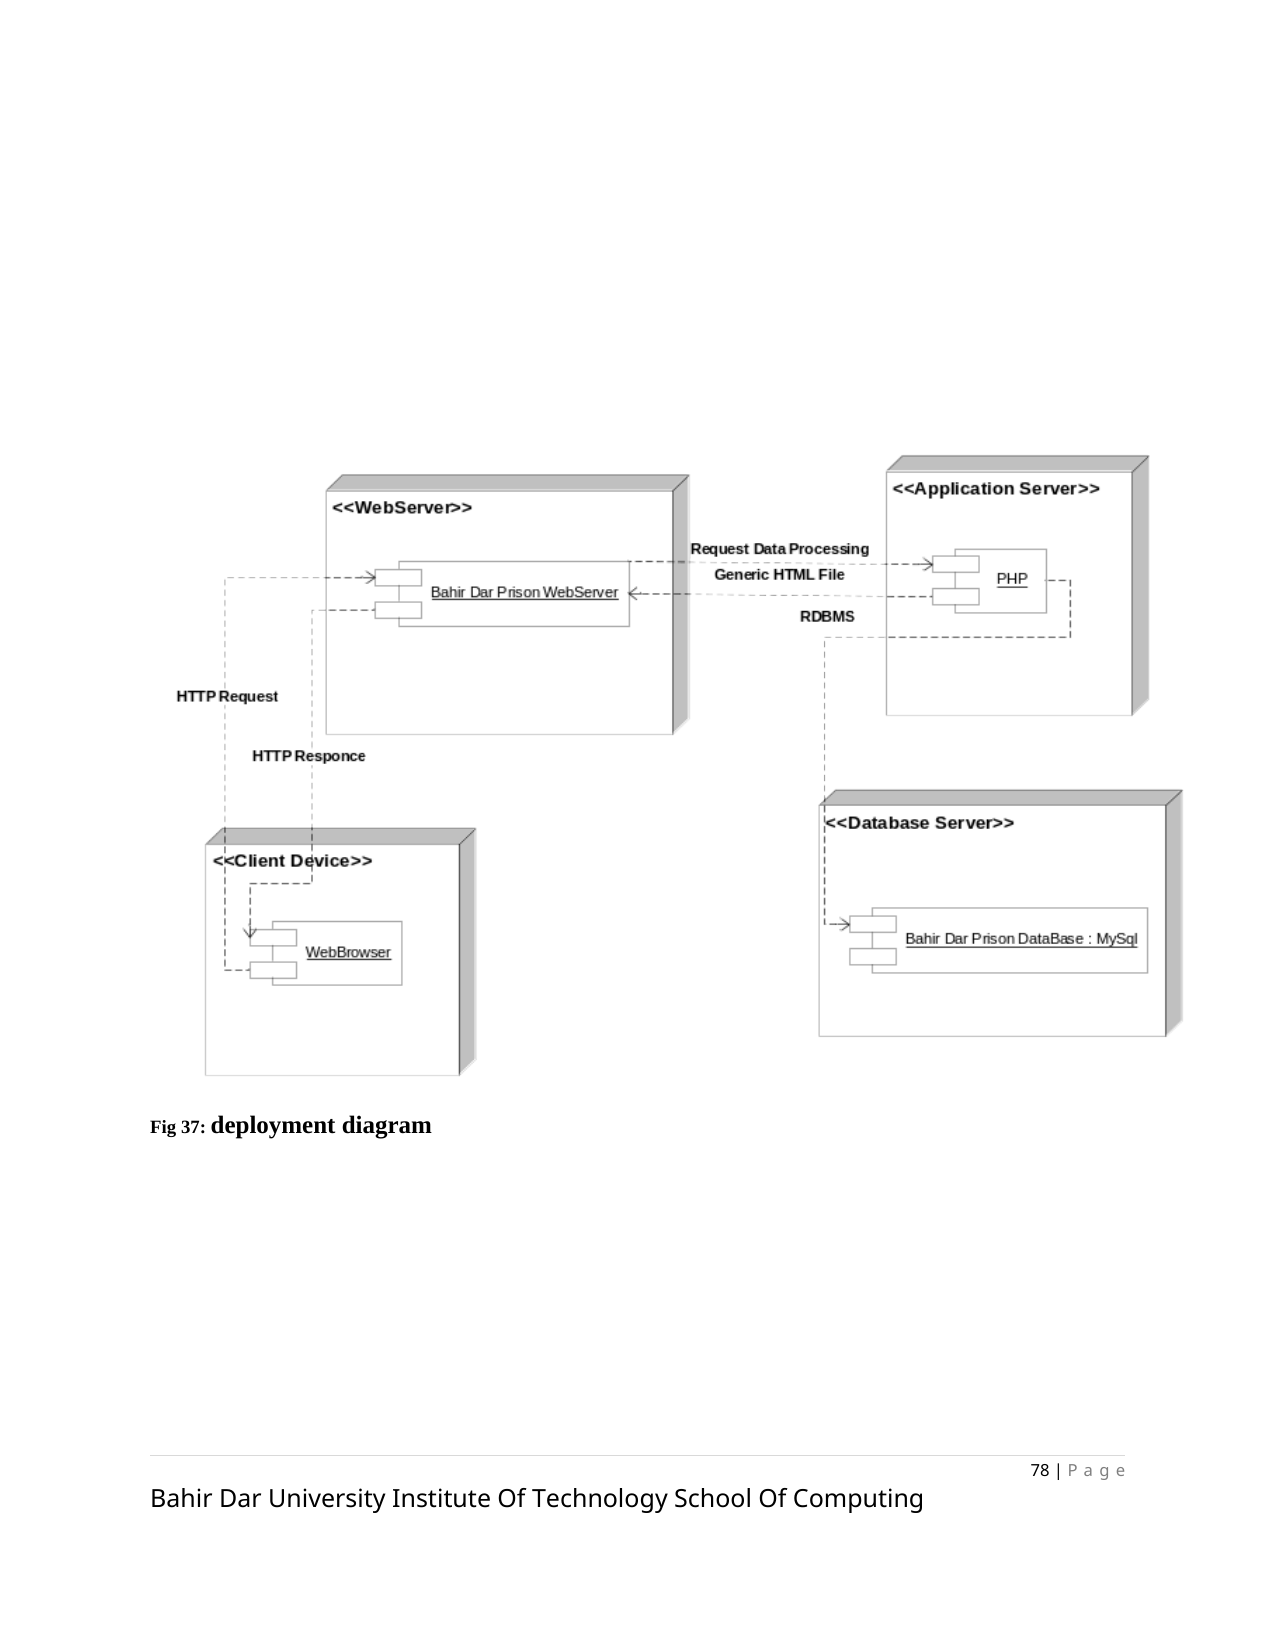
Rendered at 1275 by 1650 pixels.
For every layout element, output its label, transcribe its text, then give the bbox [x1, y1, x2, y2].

text Fig 37: deployment diagram [150, 1110, 1125, 1139]
